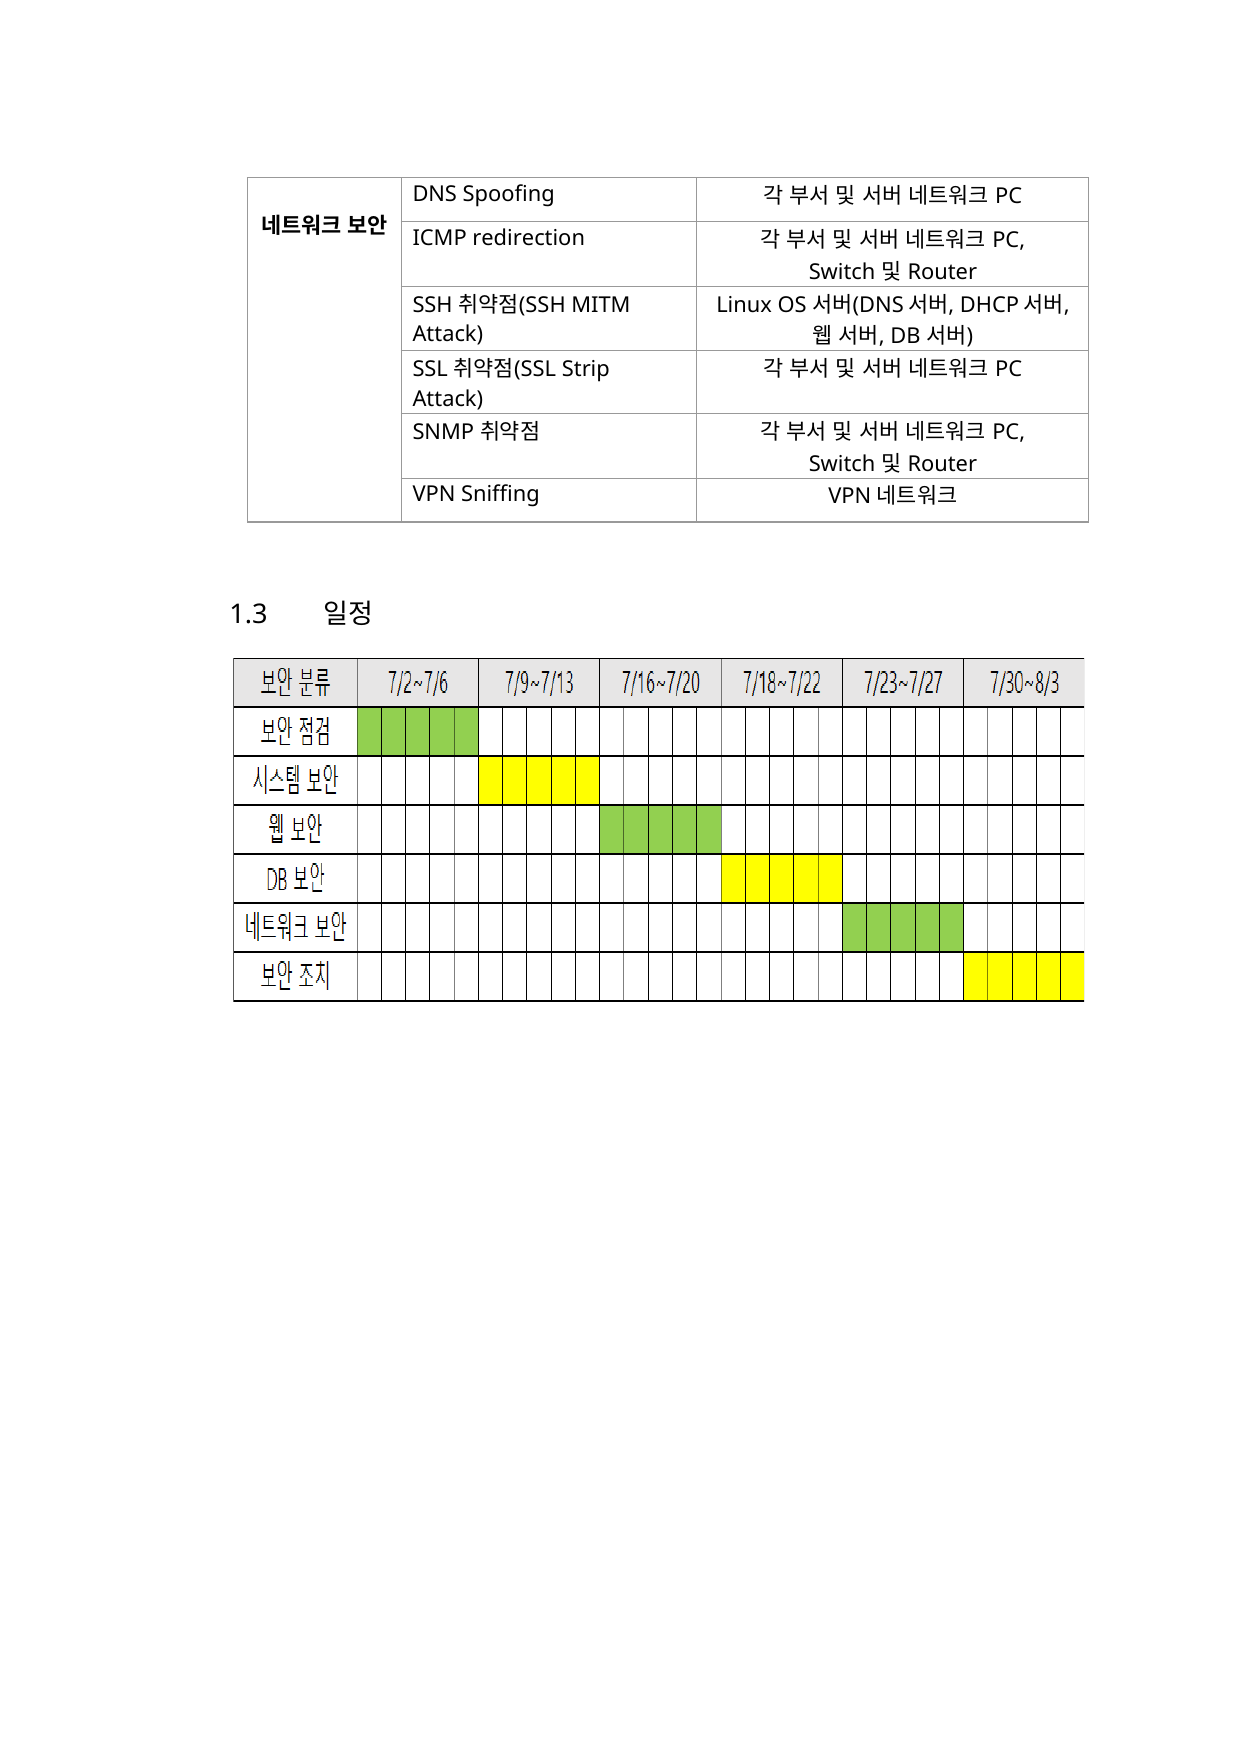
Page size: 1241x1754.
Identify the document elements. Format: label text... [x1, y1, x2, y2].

table_cell Linux OS 서버(DNS서버, DHCP서버, 웹 서버, DB 서버) [697, 287, 1088, 350]
picture [233, 658, 1085, 1002]
table_cell SNMP 취약점 [402, 414, 696, 477]
table_cell 각 부서 및 서버 네트워크 PC [697, 351, 1088, 413]
table_cell SSL 취약점(SSL Strip Attack) [402, 351, 696, 413]
table_cell VPN 네트워크 [697, 479, 1088, 521]
table_cell DNS Spoofing [402, 178, 696, 221]
table_cell SSH 취약점(SSH MITM Attack) [402, 287, 696, 350]
table_cell ICMP redirection [402, 222, 696, 286]
table_cell VPN Sniffing [402, 479, 696, 521]
list 일정 [229, 592, 1090, 632]
table_cell 각 부서 및 서버 네트워크 PC [697, 178, 1088, 221]
table_cell 각 부서 및 서버 네트워크 PC, Switch 및 Router [697, 222, 1088, 286]
table_cell 각 부서 및 서버 네트워크 PC, Switch 및 Router [697, 414, 1088, 477]
